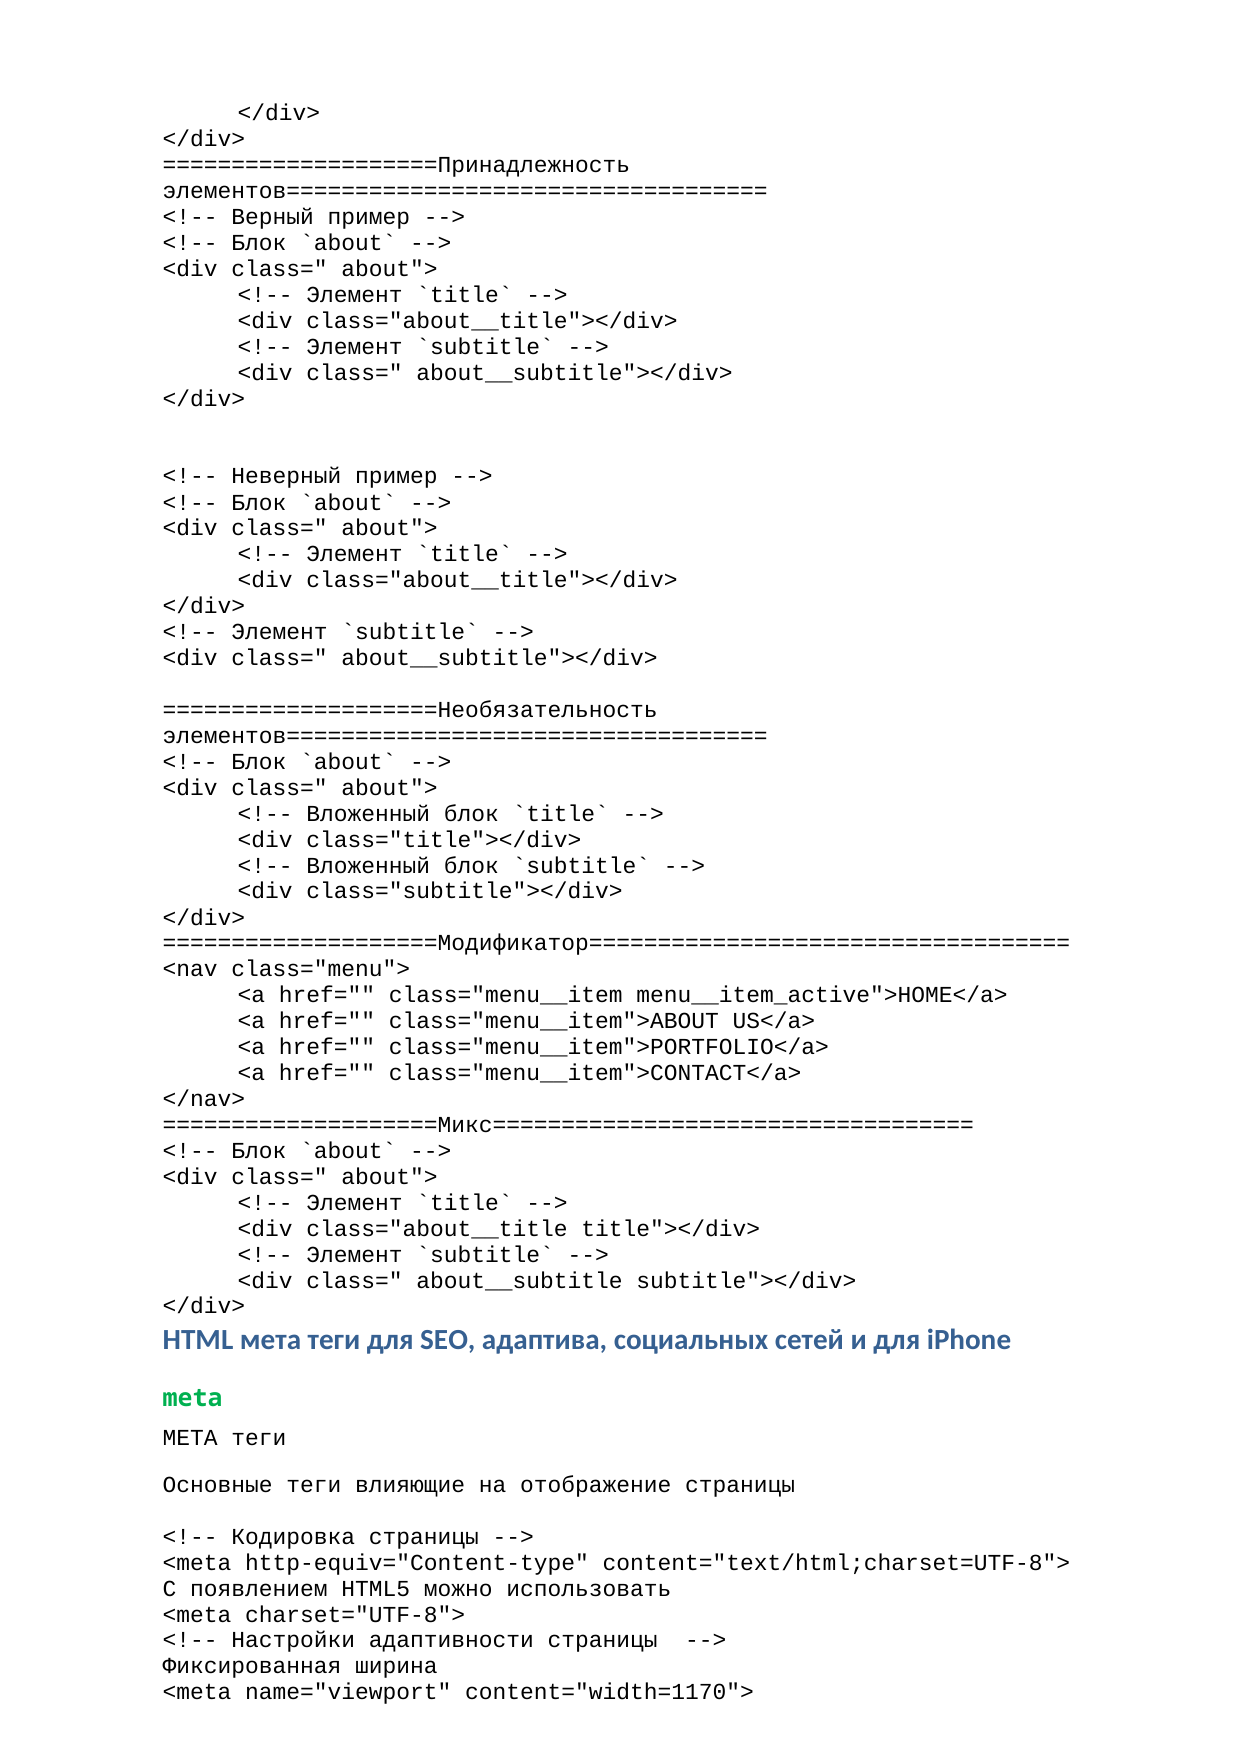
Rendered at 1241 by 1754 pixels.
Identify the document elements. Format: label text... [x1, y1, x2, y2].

text <!-- Элемент `subtitle` --> [162, 621, 1196, 646]
text <div class=" about"> [162, 517, 1196, 543]
text <!-- Верный пример --> [162, 206, 1196, 231]
text <!-- Элемент `subtitle` --> [162, 335, 1196, 361]
text <a href="" class="menu__item menu__item_active">HOME</a> [162, 984, 1196, 1009]
text </div> [162, 102, 1196, 128]
text </div> [162, 387, 1196, 413]
text <!-- Неверный пример --> [162, 465, 1196, 491]
text <nav class="menu"> [162, 958, 1196, 984]
text <meta charset="UTF-8"> [162, 1603, 1196, 1629]
text ====================Необязательность элементов=================================== [162, 698, 1196, 750]
text <a href="" class="menu__item">ABOUT US</a> [162, 1009, 1196, 1036]
text ====================Принадлежность элементов=================================== [162, 154, 1196, 206]
text Основные теги влияющие на отображение страницы [162, 1473, 1196, 1499]
text <div class=" about"> [162, 257, 1196, 283]
text </nav> [162, 1087, 1196, 1113]
text <!-- Блок `about` --> [162, 231, 1196, 257]
text <div class=" about"> [162, 776, 1196, 802]
text <!-- Вложенный блок `subtitle` --> [162, 854, 1196, 880]
text <div class="title"></div> [162, 828, 1196, 854]
text <div class="about__title"></div> [162, 309, 1196, 335]
text ====================Модификатор=================================== [162, 932, 1196, 958]
text <!-- Блок `about` --> [162, 1139, 1196, 1165]
text <div class=" about"> [162, 1165, 1196, 1191]
text <!-- Элемент `title` --> [162, 1191, 1196, 1217]
text </div> [162, 594, 1196, 621]
text <!-- Блок `about` --> [162, 750, 1196, 776]
text <!-- Вложенный блок `title` --> [162, 802, 1196, 828]
text <div class=" about__subtitle"></div> [162, 361, 1196, 387]
text <!-- Блок `about` --> [162, 491, 1196, 517]
text <!-- Элемент `subtitle` --> [162, 1243, 1196, 1269]
text <div class=" about__subtitle subtitle"></div> [162, 1269, 1196, 1295]
subtitle HTML мета теги для SEO, адаптива, социальных сетей и для iPhone [162, 1321, 1196, 1356]
text <!-- Элемент `title` --> [162, 283, 1196, 309]
text <!-- Кодировка страницы --> [162, 1525, 1196, 1551]
text <meta name="viewport" content="width=1170"> [162, 1681, 1196, 1707]
text МЕТА теги [162, 1426, 1196, 1452]
text <div class="subtitle"></div> [162, 880, 1196, 906]
text <!-- Настройки адаптивности страницы --> [162, 1629, 1196, 1655]
text </div> [162, 128, 1196, 154]
text </div> [162, 1295, 1196, 1321]
text ====================Микс=================================== [162, 1113, 1196, 1139]
text <a href="" class="menu__item">CONTACT</a> [162, 1061, 1196, 1087]
text <div class=" about__subtitle"></div> [162, 646, 1196, 672]
text </div> [162, 906, 1196, 932]
text Фиксированная ширина [162, 1655, 1196, 1681]
text <meta http-equiv="Content-type" content="text/html;charset=UTF-8"> [162, 1551, 1196, 1577]
text <div class="about__title title"></div> [162, 1217, 1196, 1243]
text <!-- Элемент `title` --> [162, 543, 1196, 569]
text <div class="about__title"></div> [162, 569, 1196, 594]
text <a href="" class="menu__item">PORTFOLIO</a> [162, 1036, 1196, 1061]
text meta [162, 1380, 1196, 1414]
text С появлением HTML5 можно использовать [162, 1577, 1196, 1603]
